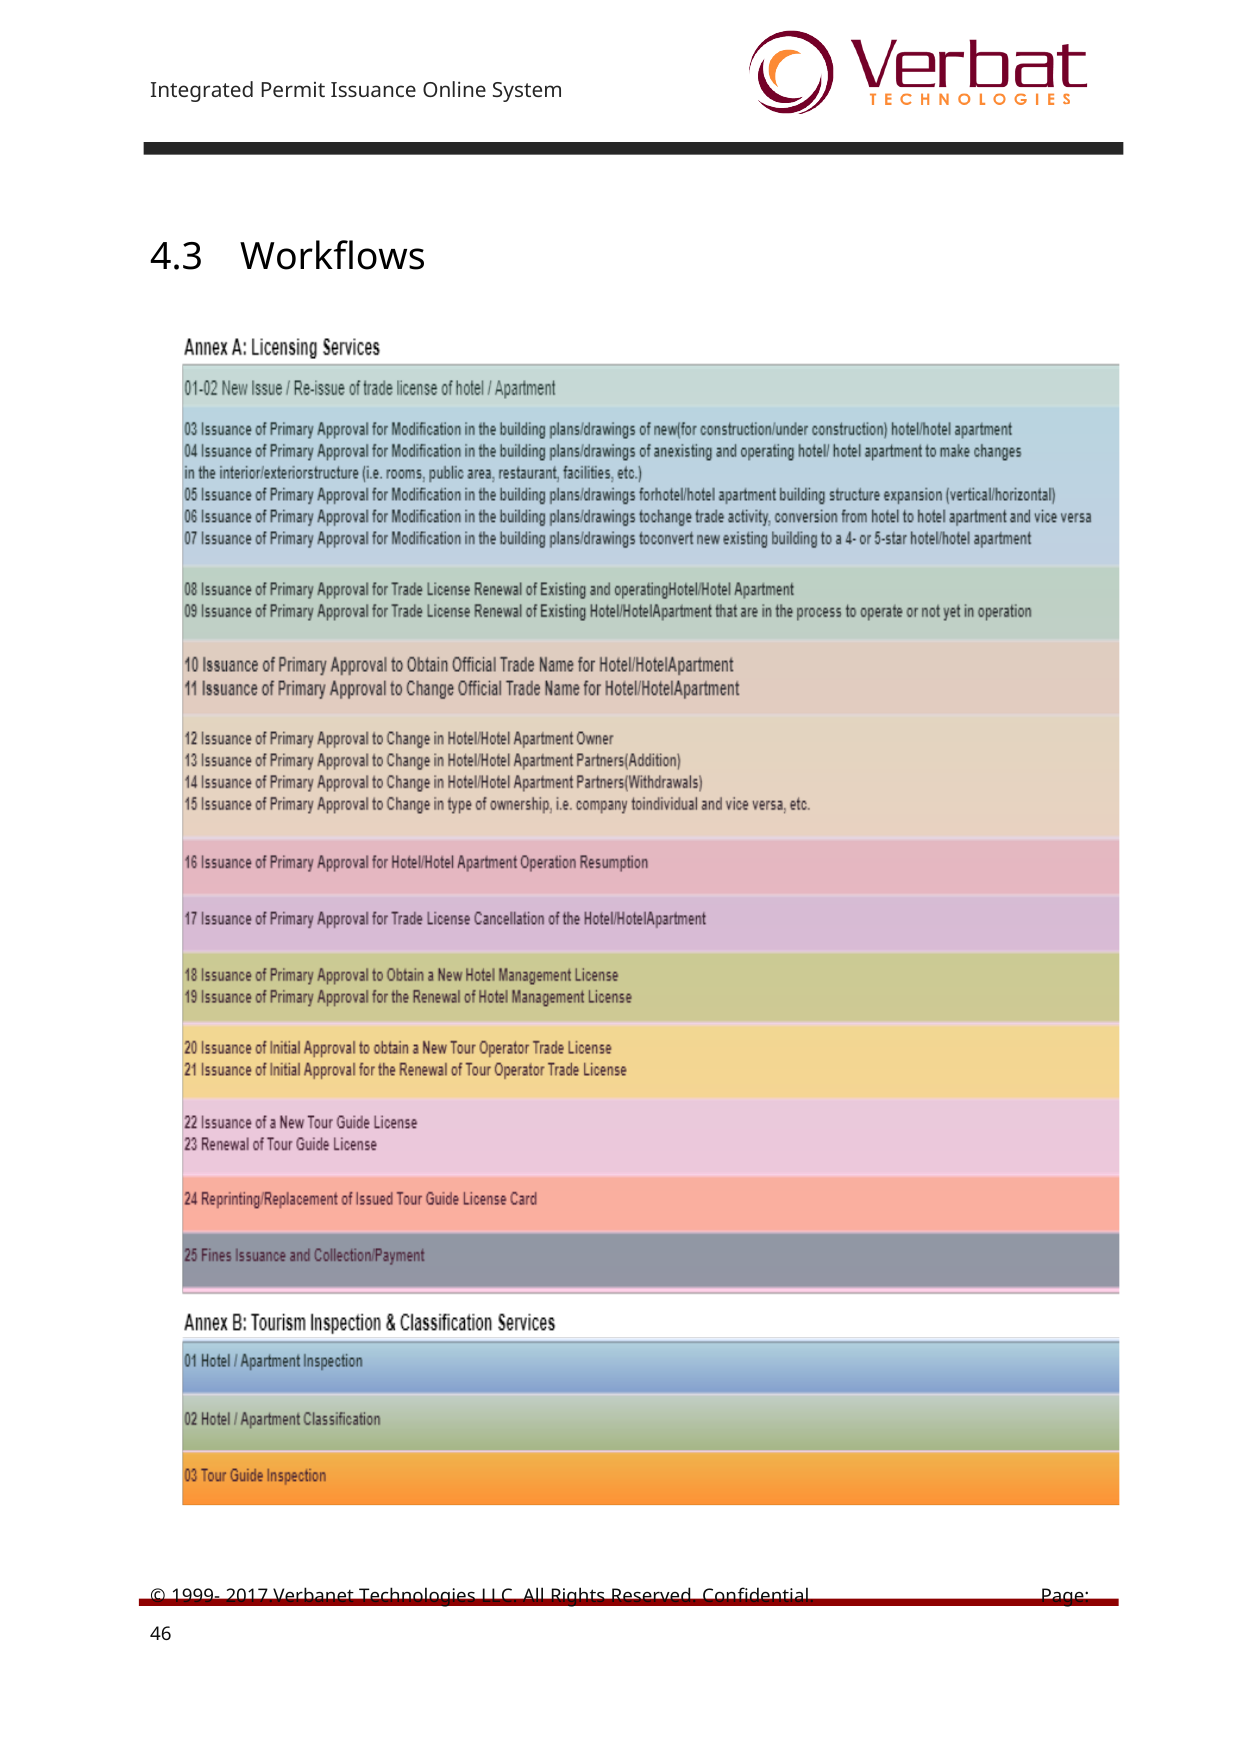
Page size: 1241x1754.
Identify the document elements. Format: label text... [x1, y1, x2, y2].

picture [182, 331, 1120, 1507]
subtitle Workflows [150, 229, 1090, 280]
picture [745, 26, 1089, 114]
